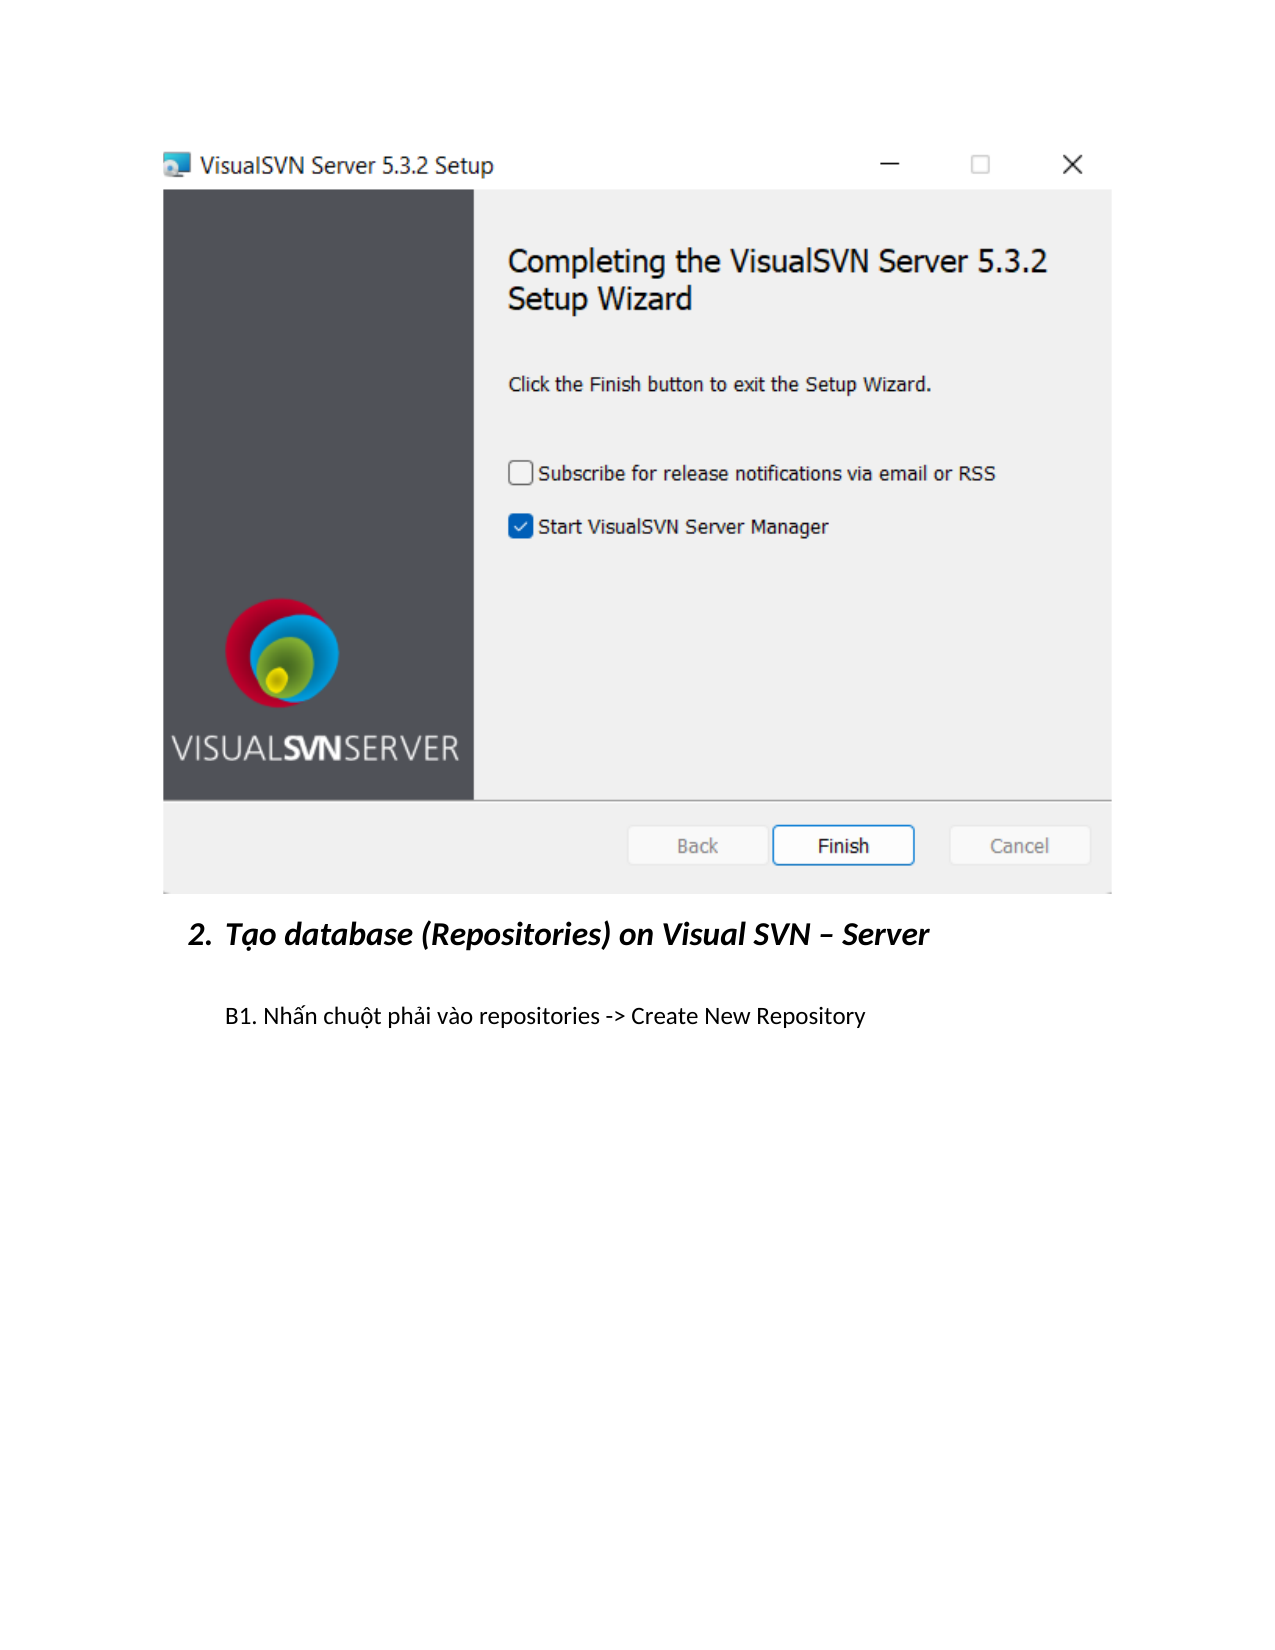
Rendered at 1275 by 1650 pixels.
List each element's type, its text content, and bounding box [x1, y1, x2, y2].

text B1. Nhấn chuột phải vào repositories -> Create New Repository [225, 1000, 1125, 1031]
list Tạo database (Repositories) on Visual SVN – Server [187, 912, 1125, 953]
picture [163, 150, 1112, 894]
